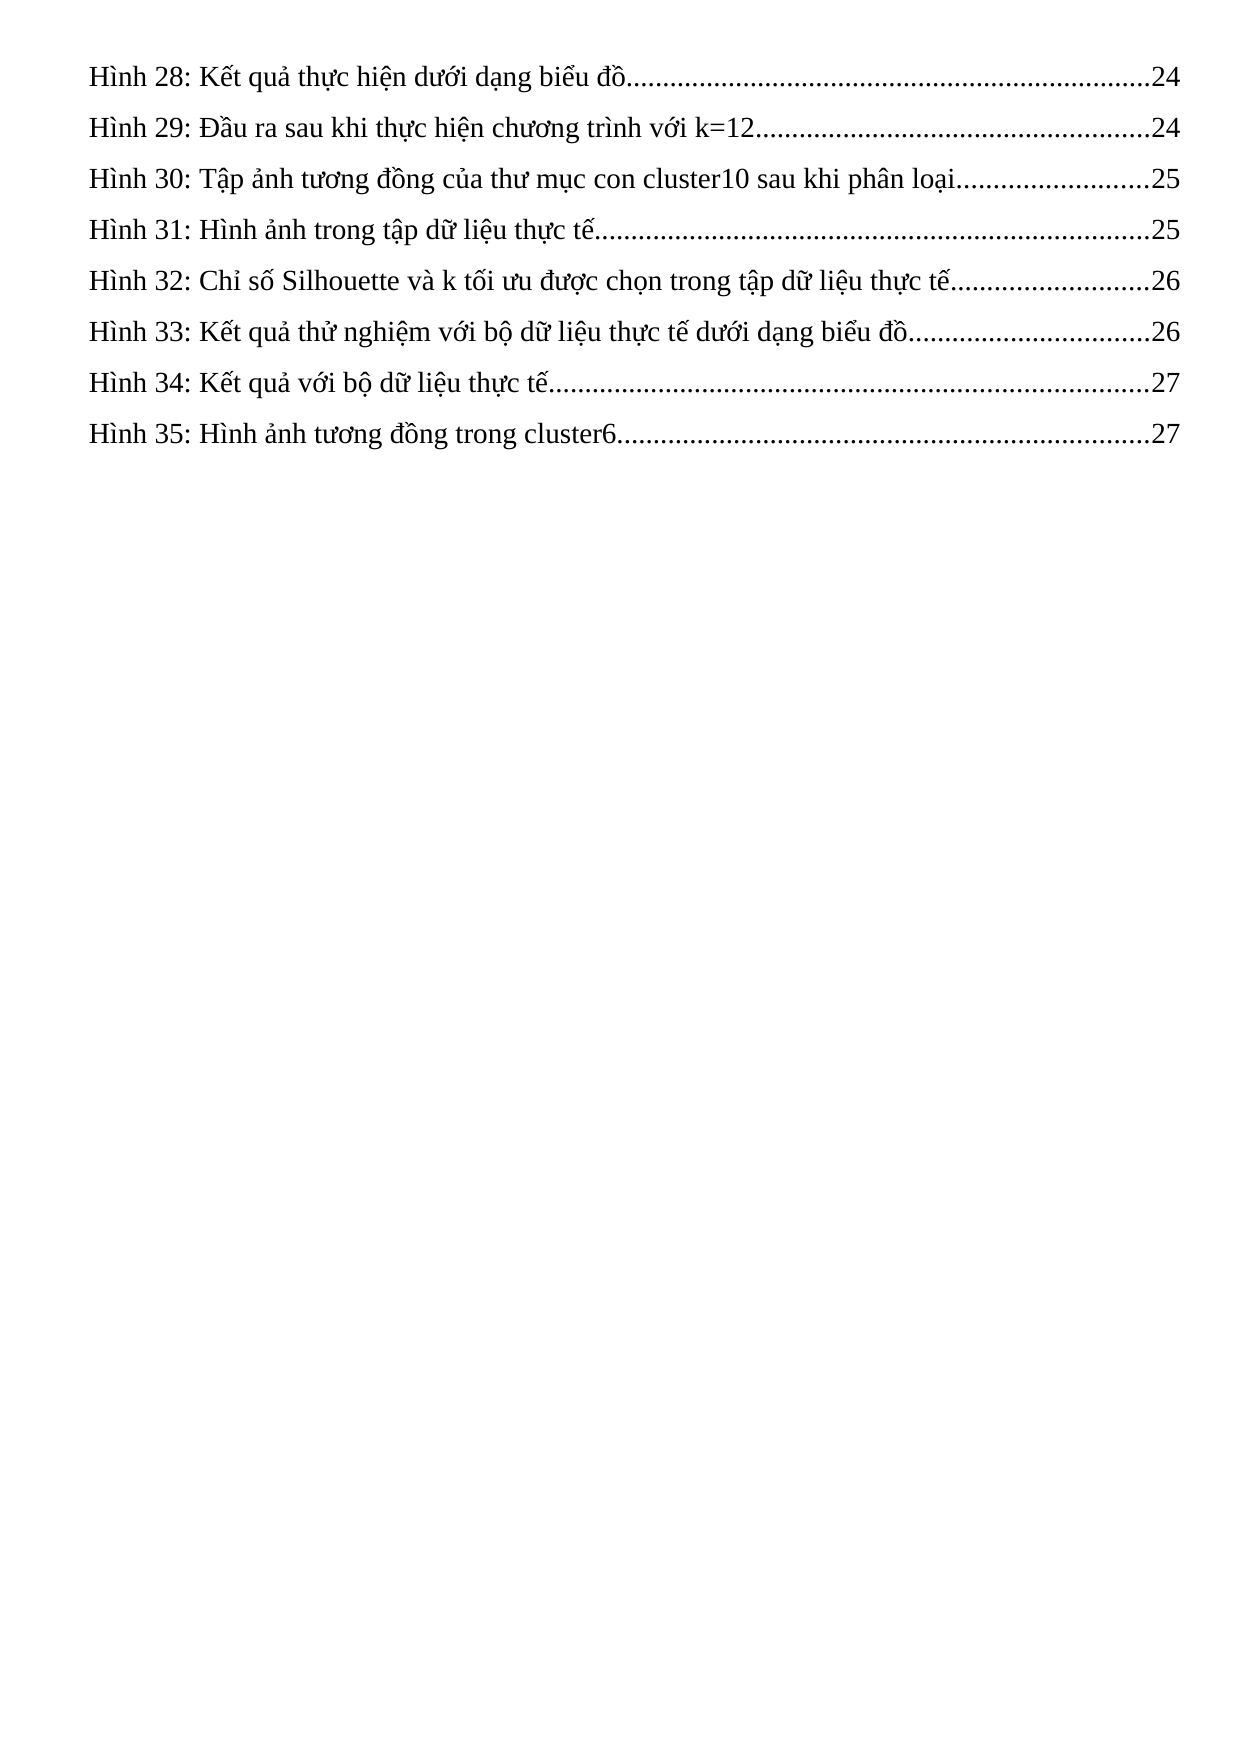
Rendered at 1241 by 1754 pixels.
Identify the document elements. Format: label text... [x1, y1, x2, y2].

text Hình 31: Hình ảnh trong tập dữ liệu thực tế 25 [89, 212, 1181, 246]
text Hình 34: Kết quả với bộ dữ liệu thực tế 27 [89, 365, 1181, 399]
text Hình 32: Chỉ số Silhouette và k tối ưu được chọn trong tập dữ liệu thực tế 26 [89, 263, 282, 297]
text Hình 30: Tập ảnh tương đồng của thư mục con cluster10 sau khi phân loại 25 [89, 161, 1181, 195]
text Hình 29: Đầu ra sau khi thực hiện chương trình với k=12 24 [89, 110, 1181, 144]
text Hình 32: Chỉ số Silhouette và k tối ưu được chọn trong tập dữ liệu thực tế 26 [950, 263, 1181, 297]
text Hình 28: Kết quả thực hiện dưới dạng biểu đồ 24 [89, 59, 1181, 93]
text Hình 33: Kết quả thử nghiệm với bộ dữ liệu thực tế dưới dạng biểu đồ 26 [89, 314, 1181, 348]
text Hình 35: Hình ảnh tương đồng trong cluster6 27 [89, 416, 1181, 450]
